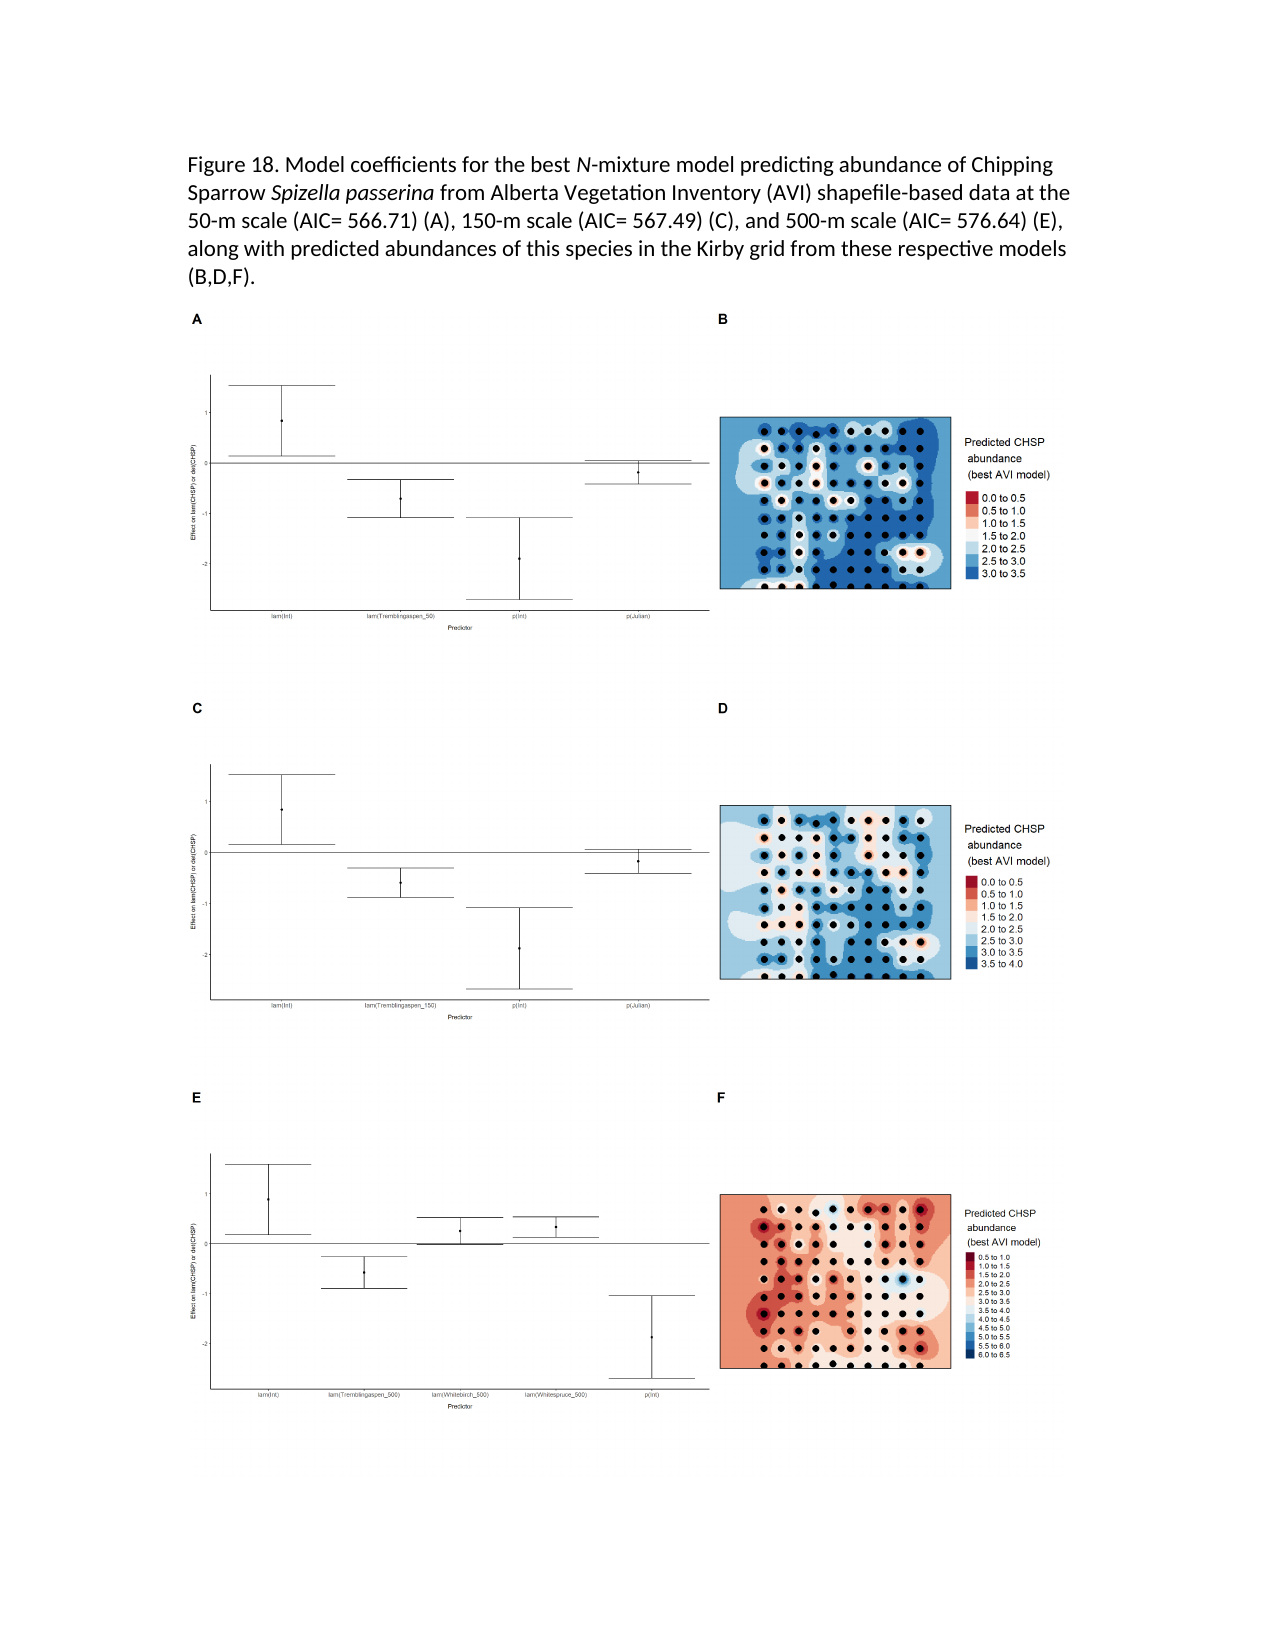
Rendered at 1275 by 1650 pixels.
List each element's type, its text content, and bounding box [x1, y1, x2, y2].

picture [187, 308, 1063, 1476]
subtitle Figure 18. Model coefficients for the best N-mixture model predicting abundance of Chipping Sparrow Spizella passerina from Alberta Vegetation Inventory (AVI) shapefile-based data at the 50-m scale (AIC= 566.71) (A), 150-m scale (AIC= 567.49) (C), and 500-m scale (AIC= 576.64) (E), along with predicted abundances of this species in the Kirby grid from these respective models (B,D,F). [187, 150, 1087, 290]
